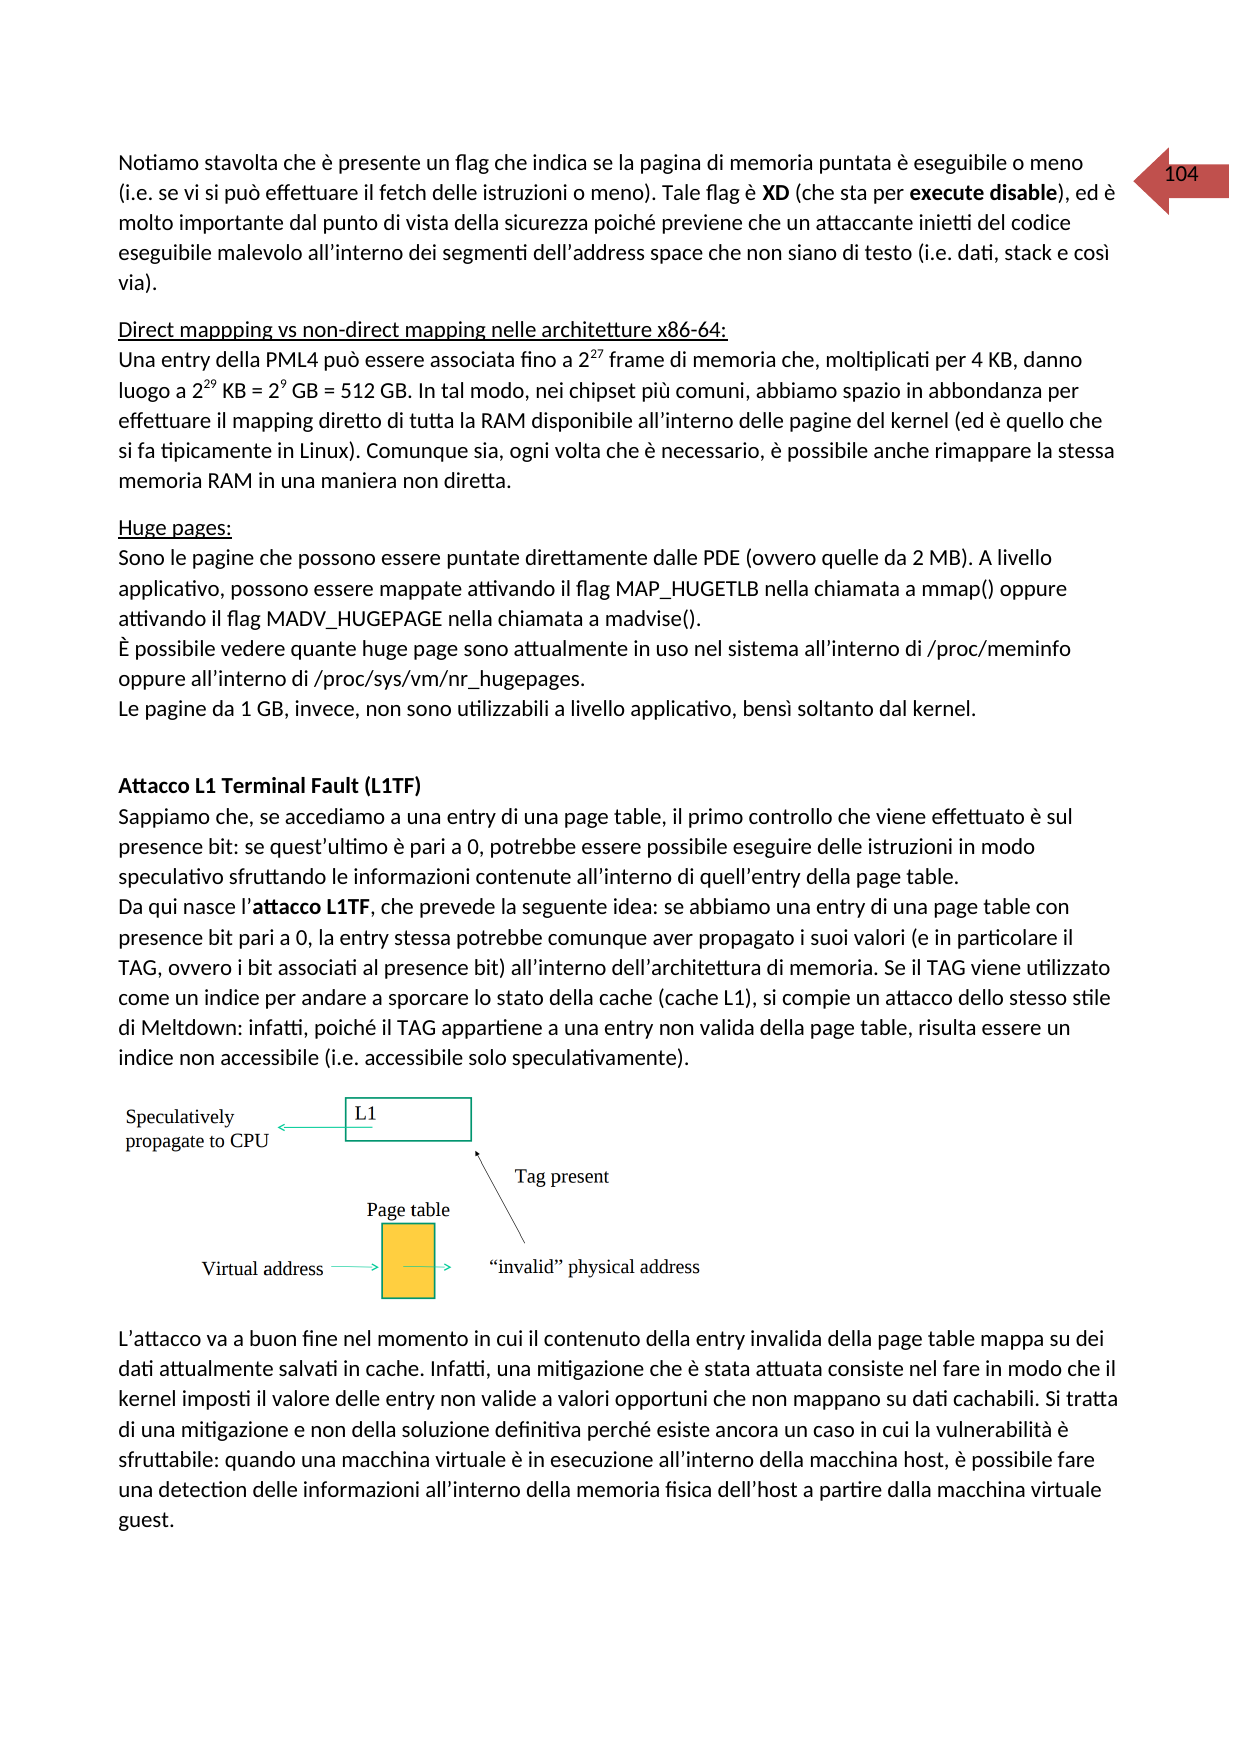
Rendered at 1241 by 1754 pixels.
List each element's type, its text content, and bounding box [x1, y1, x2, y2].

text Notiamo stavolta che è presente un flag che indica se la pagina di memoria puntata è eseguibile o meno (i.e. se vi si può effettuare il fetch delle istruzioni o meno). Tale flag è XD (che sta per execute disable), ed è molto importante dal punto di vista della sicurezza poiché previene che un attaccante inietti del codice eseguibile malevolo all’interno dei segmenti dell’address space che non siano di testo (i.e. dati, stack e così via). [118, 148, 1122, 296]
text L’attacco va a buon fine nel momento in cui il contenuto della entry invalida della page table mappa su dei dati attualmente salvati in cache. Infatti, una mitigazione che è stata attuata consiste nel fare in modo che il kernel imposti il valore delle entry non valide a valori opportuni che non mappano su dati cachabili. Si tratta di una mitigazione e non della soluzione definitiva perché esiste ancora un caso in cui la vulnerabilità è sfruttabile: quando una macchina virtuale è in esecuzione all’interno della macchina host, è possibile fare una detection delle informazioni all’interno della memoria fisica dell’host a partire dalla macchina virtuale guest. [118, 1324, 1122, 1533]
text Direct mappping vs non-direct mapping nelle architetture x86-64: Una entry della PML4 può essere associata fino a 227 frame di memoria che, moltiplicati per 4 KB, danno luogo a 229 KB = 29 GB = 512 GB. In tal modo, nei chipset più comuni, abbiamo spazio in abbondanza per effettuare il mapping diretto di tutta la RAM disponibile all’interno delle pagine del kernel (ed è quello che si fa tipicamente in Linux). Comunque sia, ogni volta che è necessario, è possibile anche rimappare la stessa memoria RAM in una maniera non diretta. [118, 315, 1122, 494]
text Huge pages: Sono le pagine che possono essere puntate direttamente dalle PDE (ovvero quelle da 2 MB). A livello applicativo, possono essere mappate attivando il flag MAP_HUGETLB nella chiamata a mmap() oppure attivando il flag MADV_HUGEPAGE nella chiamata a madvise(). È possibile vedere quante huge page sono attualmente in uso nel sistema all’interno di /proc/meminfo oppure all’interno di /proc/sys/vm/nr_hugepages. Le pagine da 1 GB, invece, non sono utilizzabili a livello applicativo, bensì soltanto dal kernel. [118, 513, 1122, 722]
text Attacco L1 Terminal Fault (L1TF) Sappiamo che, se accediamo a una entry di una page table, il primo controllo che viene effettuato è sul presence bit: se quest’ultimo è pari a 0, potrebbe essere possibile eseguire delle istruzioni in modo speculativo sfruttando le informazioni contenute all’interno di quell’entry della page table. Da qui nasce l’attacco L1TF, che prevede la seguente idea: se abbiamo una entry di una page table con presence bit pari a 0, la entry stessa potrebbe comunque aver propagato i suoi valori (e in particolare il TAG, ovvero i bit associati al presence bit) all’interno dell’architettura di memoria. Se il TAG viene utilizzato come un indice per andare a sporcare lo stato della cache (cache L1), si compie un attacco dello stesso stile di Meltdown: infatti, poiché il TAG appartiene a una entry non valida della page table, risulta essere un indice non accessibile (i.e. accessibile solo speculativamente). [118, 741, 1122, 1071]
picture [118, 1090, 706, 1306]
